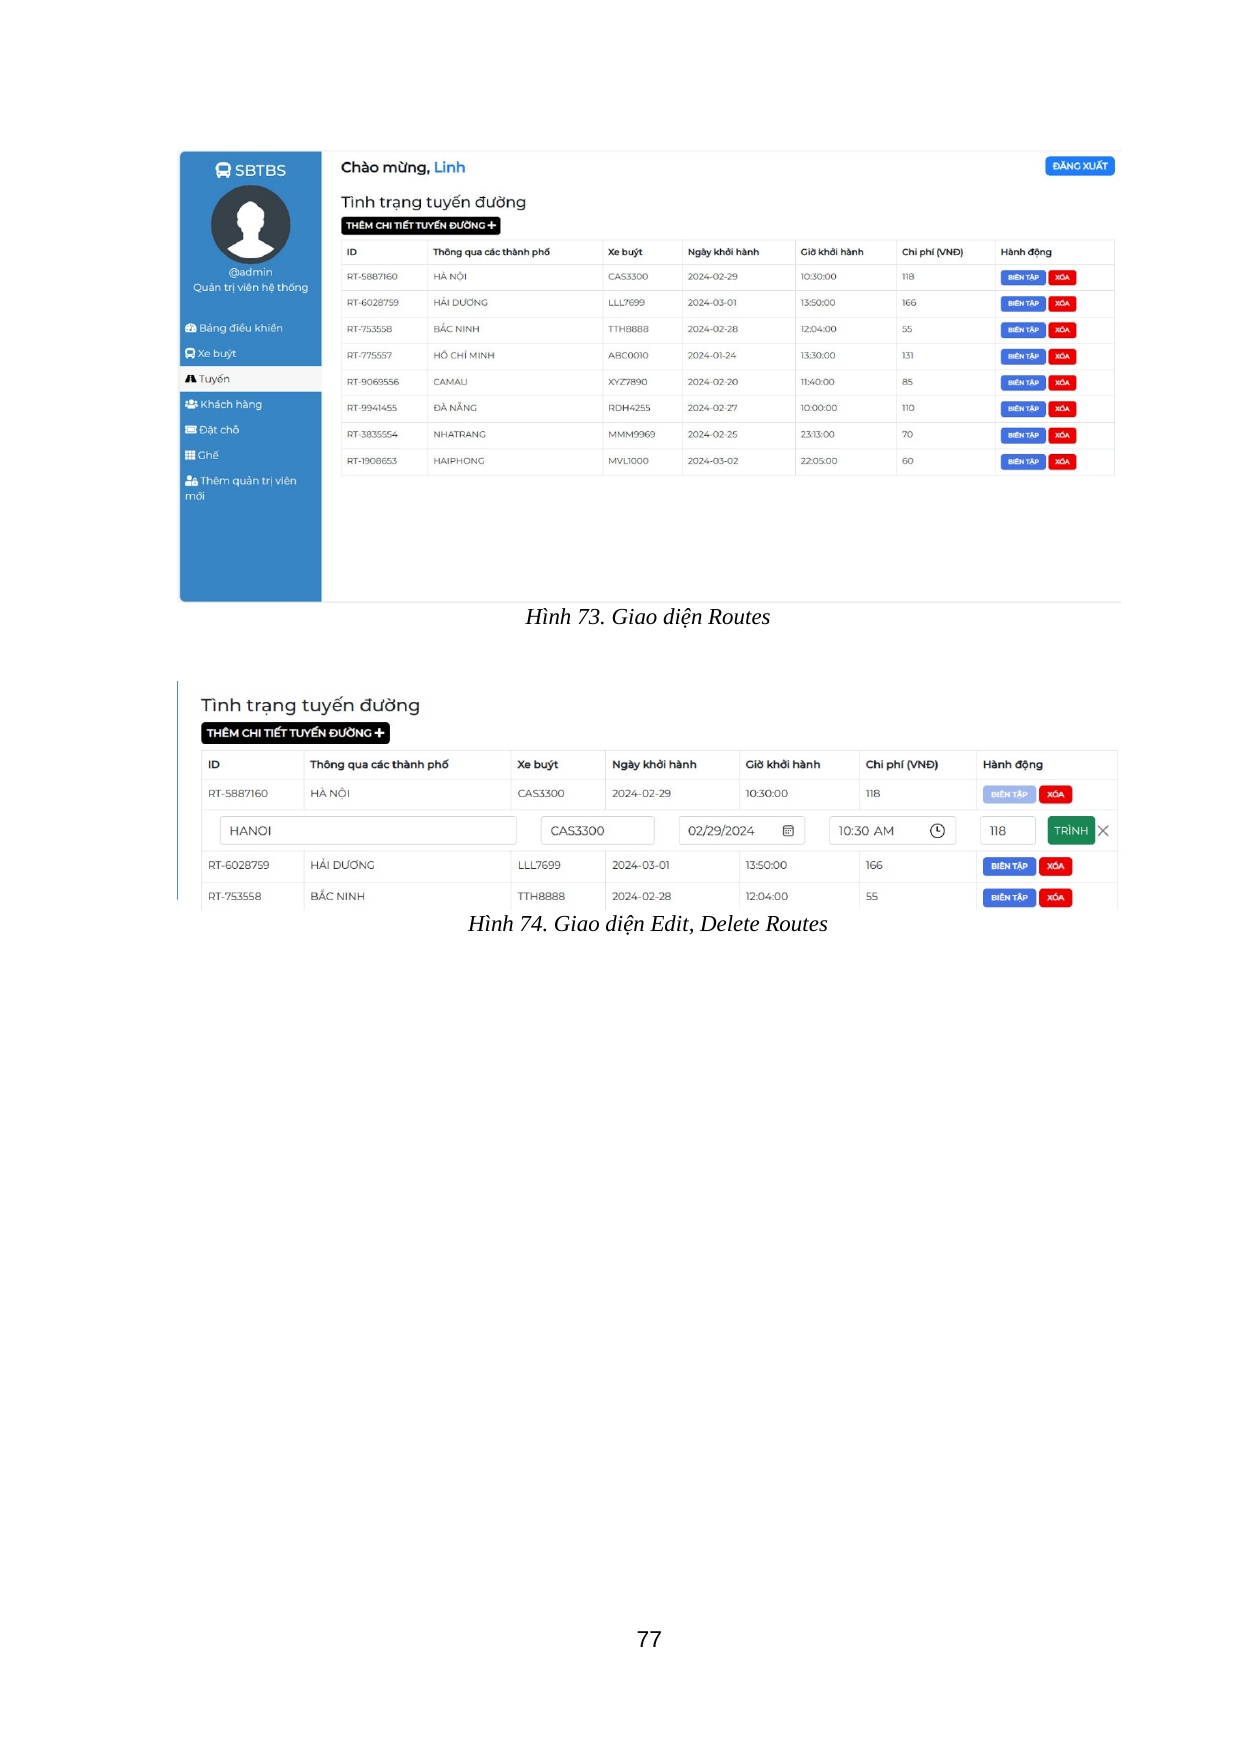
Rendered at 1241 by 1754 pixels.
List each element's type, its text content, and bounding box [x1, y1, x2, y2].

text Hình 74. Giao diện Edit, Delete Routes [177, 910, 1121, 936]
picture [177, 150, 1122, 603]
picture [177, 681, 1122, 910]
text Hình 73. Giao diện Routes [177, 603, 1121, 629]
